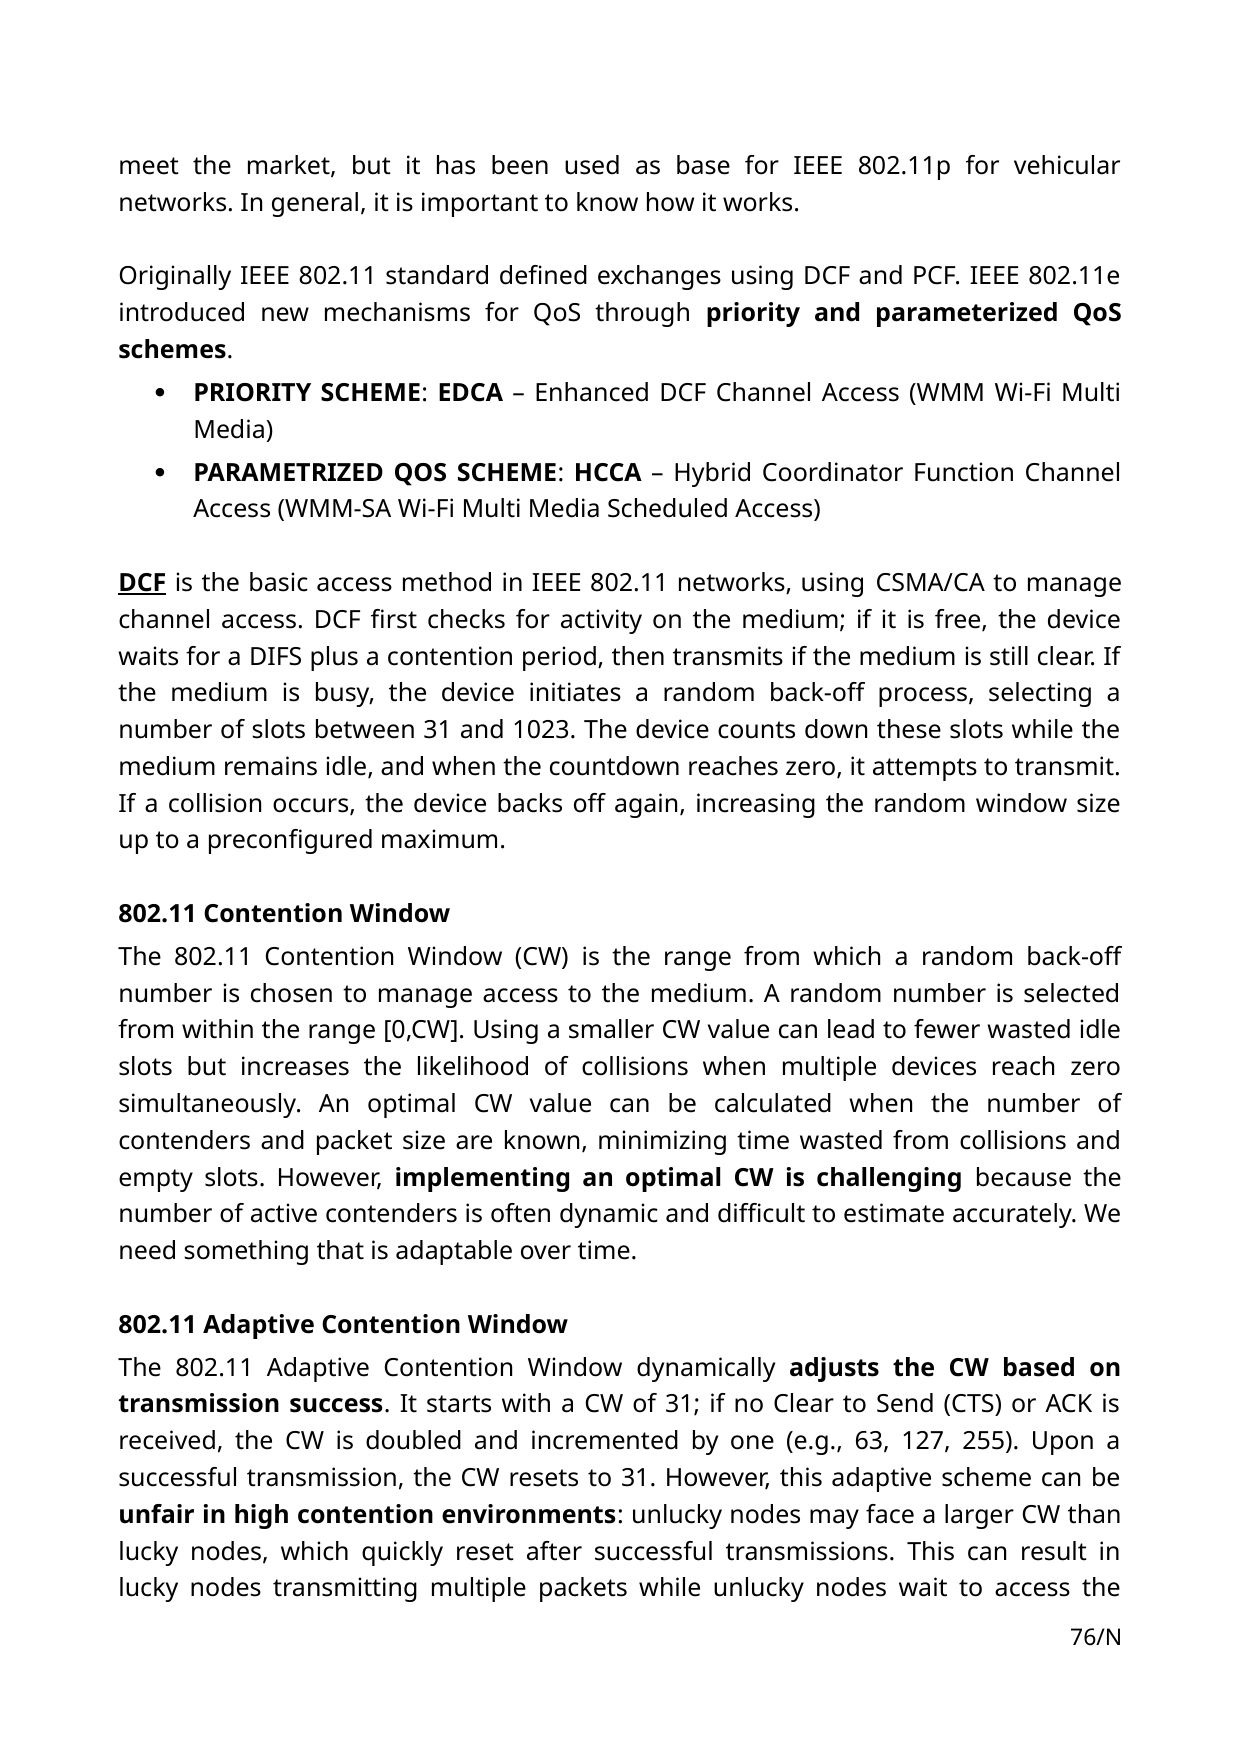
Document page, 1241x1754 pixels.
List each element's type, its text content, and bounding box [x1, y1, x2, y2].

text 802.11 Adaptive Contention Window [118, 1306, 1122, 1340]
text 802.11 Contention Window [118, 896, 1122, 929]
text Originally IEEE 802.11 standard defined exchanges using DCF and PCF. IEEE 802.11e introduced new mechanisms for QoS through priority and parameterized QoS schemes. [118, 258, 1122, 366]
list PRIORITY SCHEME: EDCA – Enhanced DCF Channel Access (WMM Wi-Fi Multi Media) [156, 374, 1122, 445]
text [118, 1349, 1122, 1604]
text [118, 148, 1122, 218]
list PARAMETRIZED QOS SCHEME: HCCA – Hybrid Coordinator Function Channel Access (WMM-SA Wi-Fi Multi Media Scheduled Access) [156, 454, 1122, 525]
text DCF is the basic access method in IEEE 802.11 networks, using CSMA/CA to manage channel access. DCF first checks for activity on the medium; if it is free, the device waits for a DIFS plus a contention period, then transmits if the medium is still clear. If the medium is busy, the device initiates a random back-off process, selecting a number of slots between 31 and 1023. The device counts down these slots while the medium remains idle, and when the countdown reaches zero, it attempts to transmit. If a collision occurs, the device backs off again, increasing the random window size up to a preconfigured maximum. [118, 564, 1122, 856]
text The 802.11 Contention Window (CW) is the range from which a random back-off number is chosen to manage access to the medium. A random number is selected from within the range [0,CW]. Using a smaller CW value can lead to fewer wasted idle slots but increases the likelihood of collisions when multiple devices reach zero simultaneously. An optimal CW value can be calculated when the number of contenders and packet size are known, minimizing time wasted from collisions and empty slots. However, implementing an optimal CW is challenging because the number of active contenders is often dynamic and difficult to estimate accurately. We need something that is adaptable over time. [118, 938, 1122, 1267]
